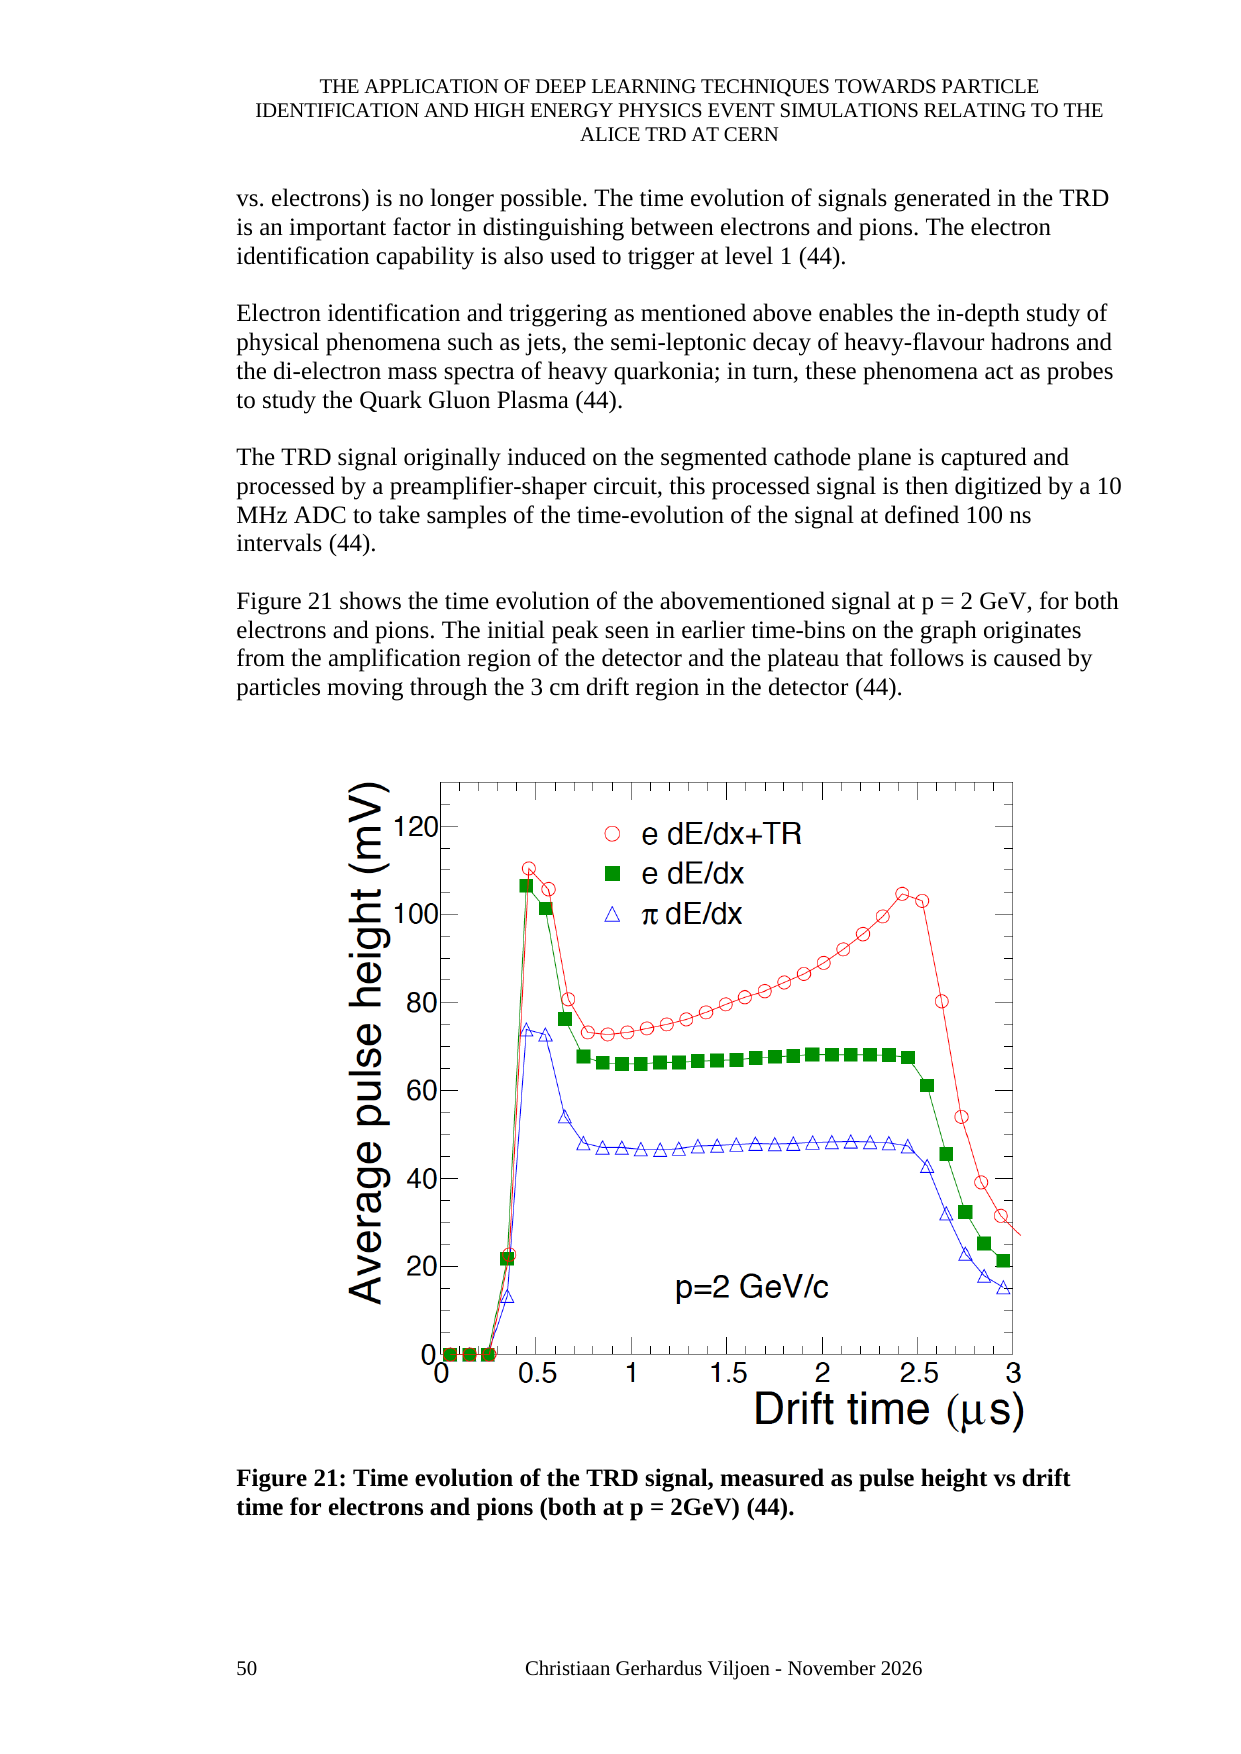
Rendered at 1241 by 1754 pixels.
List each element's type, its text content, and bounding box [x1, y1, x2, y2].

text Electron identification and triggering as mentioned above enables the in-depth study of physical phenomena such as jets, the semi-leptonic decay of heavy-flavour hadrons and the di-electron mass spectra of heavy quarkonia; in turn, these phenomena act as probes to study the Quark Gluon Plasma . [236, 298, 1122, 413]
text Figure 21: Time evolution of the TRD signal, measured as pulse height vs drift time for electrons and pions (both at p = 2GeV) . [236, 1463, 1122, 1520]
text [236, 183, 1122, 270]
text The TRD signal originally induced on the segmented cathode plane is captured and processed by a preamplifier-shaper circuit, this processed signal is then digitized by a 10 MHz ADC to take samples of the time-evolution of the signal at defined 100 ns intervals . [236, 442, 1122, 557]
text Figure 21 shows the time evolution of the abovementioned signal at p = 2 GeV, for both electrons and pions. The initial peak seen in earlier time-bins on the graph originates from the amplification region of the detector and the plateau that follows is caused by particles moving through the 3 cm drift region in the detector . [236, 586, 1122, 701]
picture [236, 729, 1123, 1463]
